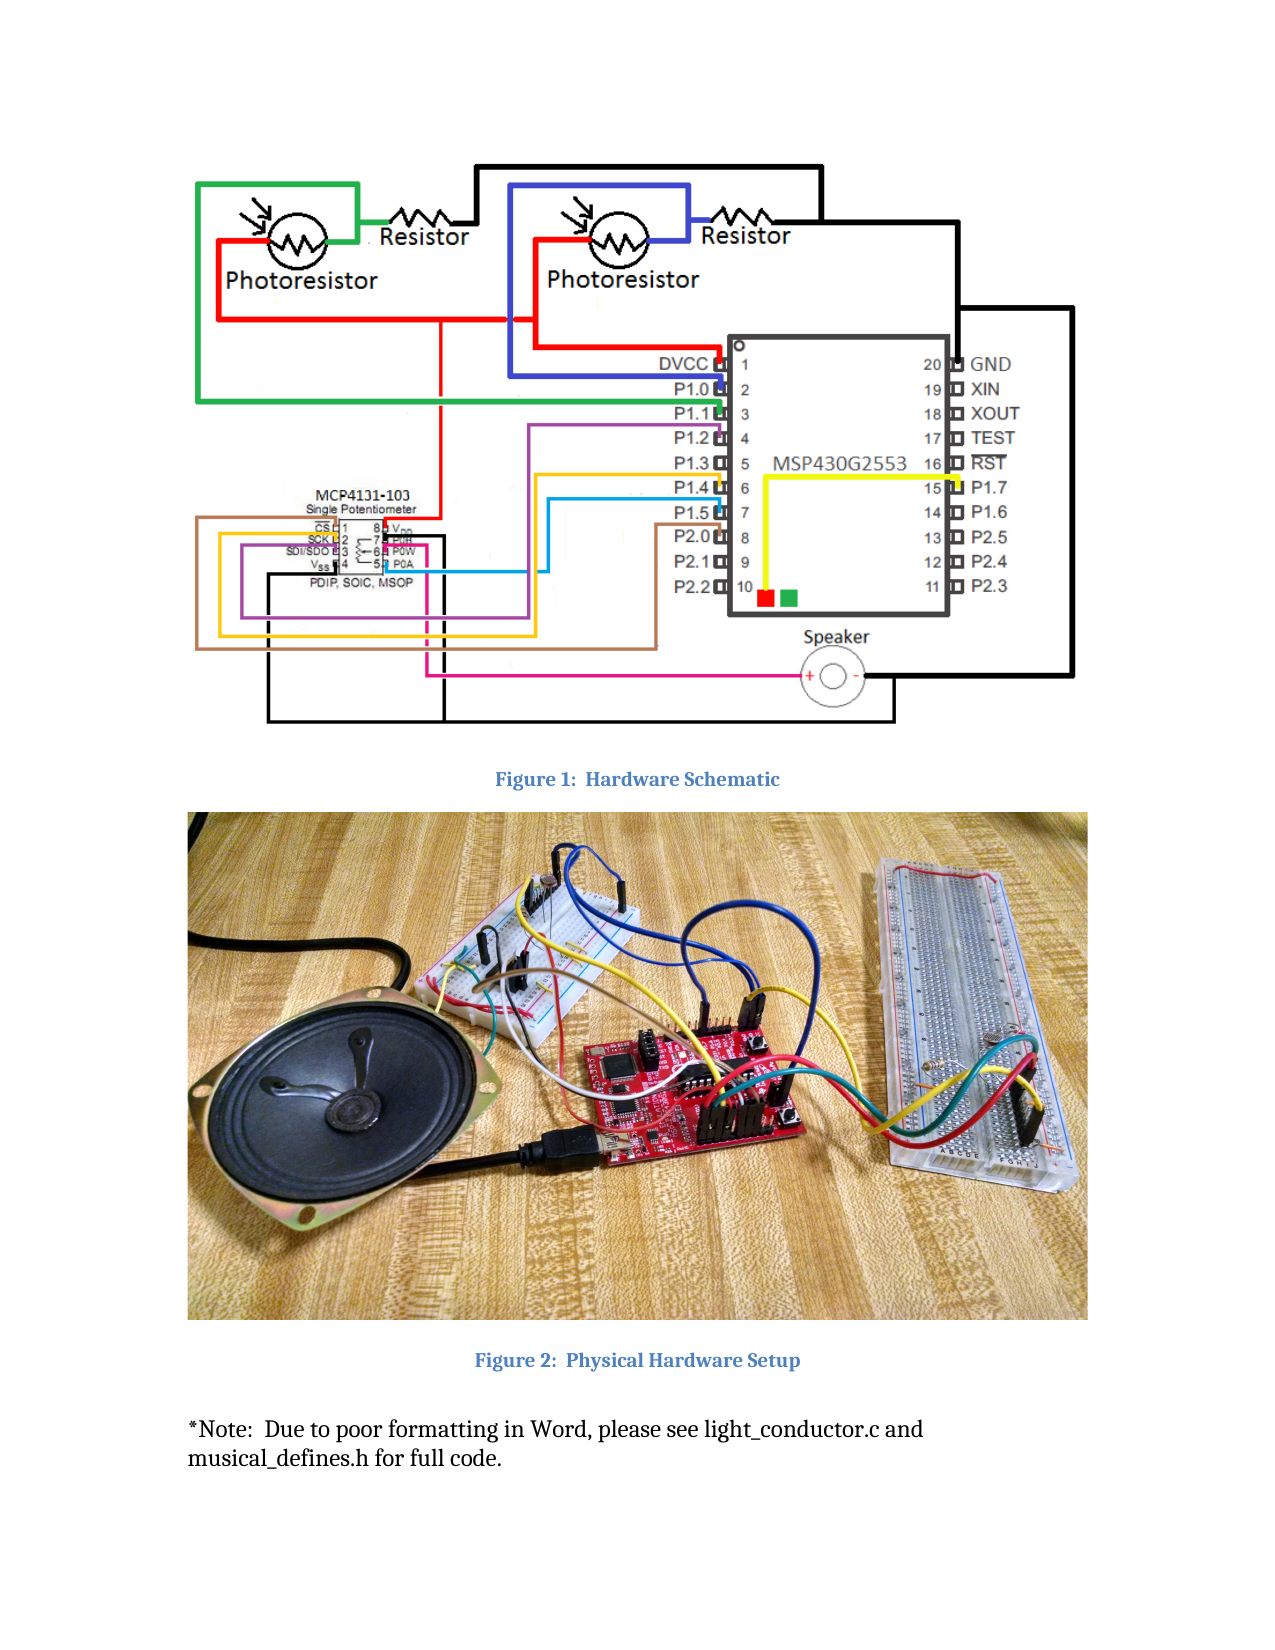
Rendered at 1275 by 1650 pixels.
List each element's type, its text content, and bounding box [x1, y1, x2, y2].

picture [187, 812, 1088, 1320]
picture [187, 150, 1088, 740]
text Figure 1: Hardware Schematic [187, 768, 1087, 792]
text Figure 2: Physical Hardware Setup [187, 1349, 1087, 1394]
text *Note: Due to poor formatting in Word, please see light_conductor.c and musical_defines.h for full code. [187, 1415, 1087, 1473]
